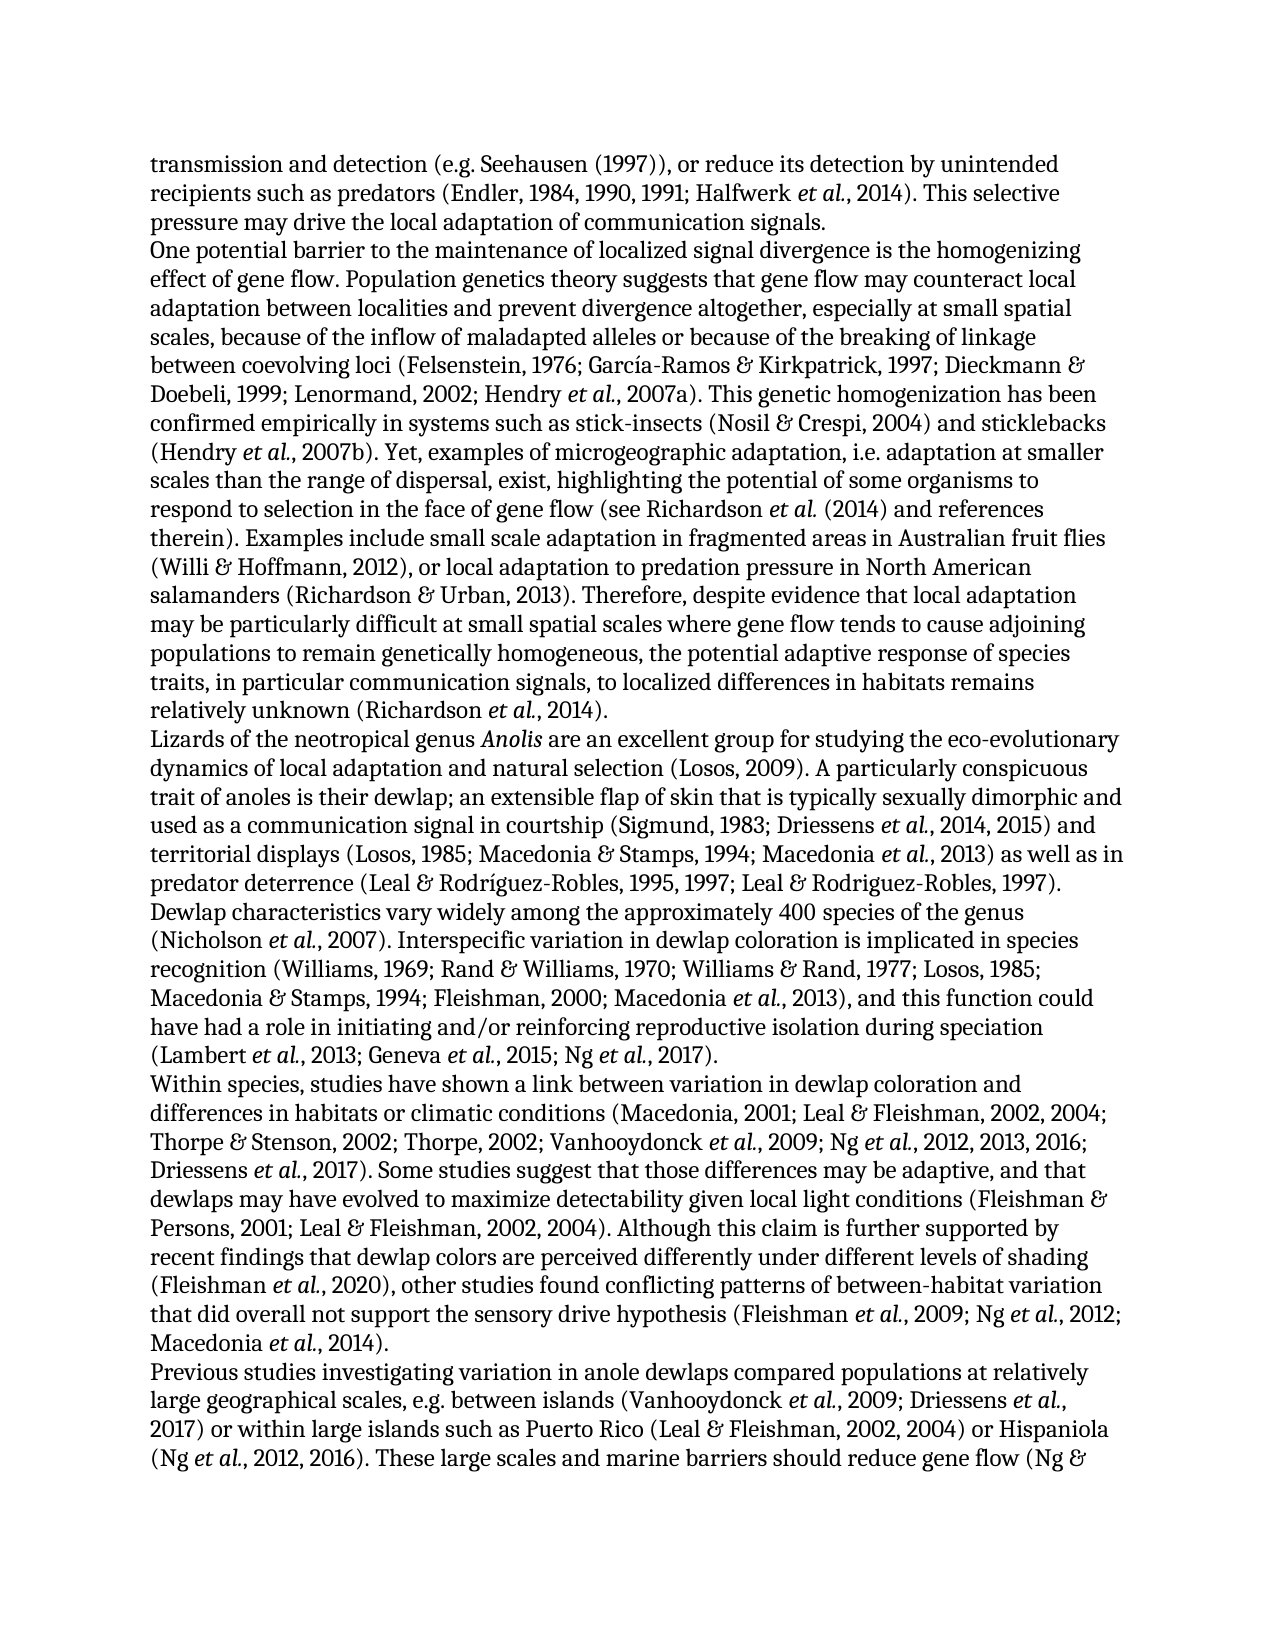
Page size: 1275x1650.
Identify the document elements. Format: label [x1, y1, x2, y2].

text [150, 150, 1125, 1472]
